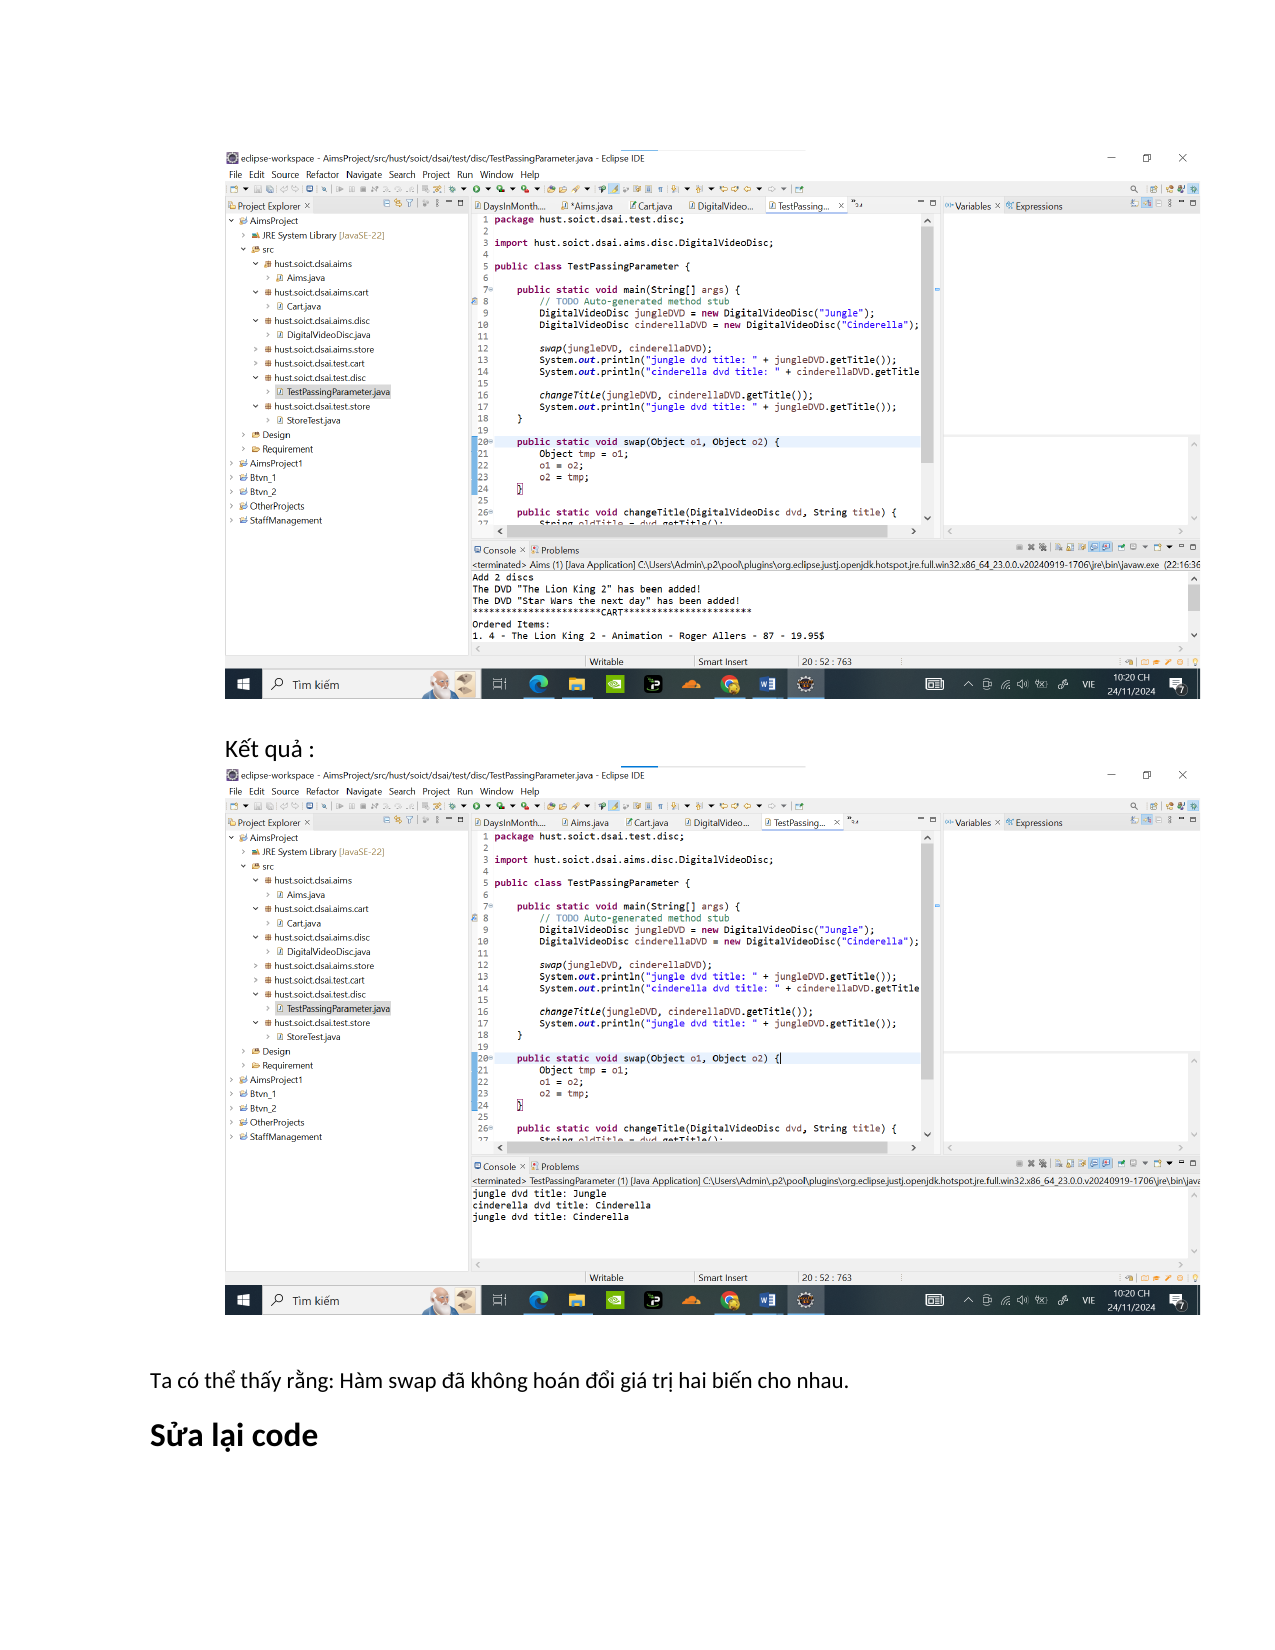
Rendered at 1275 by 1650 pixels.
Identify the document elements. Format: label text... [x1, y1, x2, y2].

picture [225, 766, 1200, 1315]
picture [225, 150, 1200, 699]
list Kết quả : [225, 733, 1125, 764]
text Ta có thể thấy rằng: Hàm swap đã không hoán đổi giá trị hai biến cho nhau. [150, 1367, 1125, 1395]
text Sửa lại code [150, 1413, 1125, 1454]
